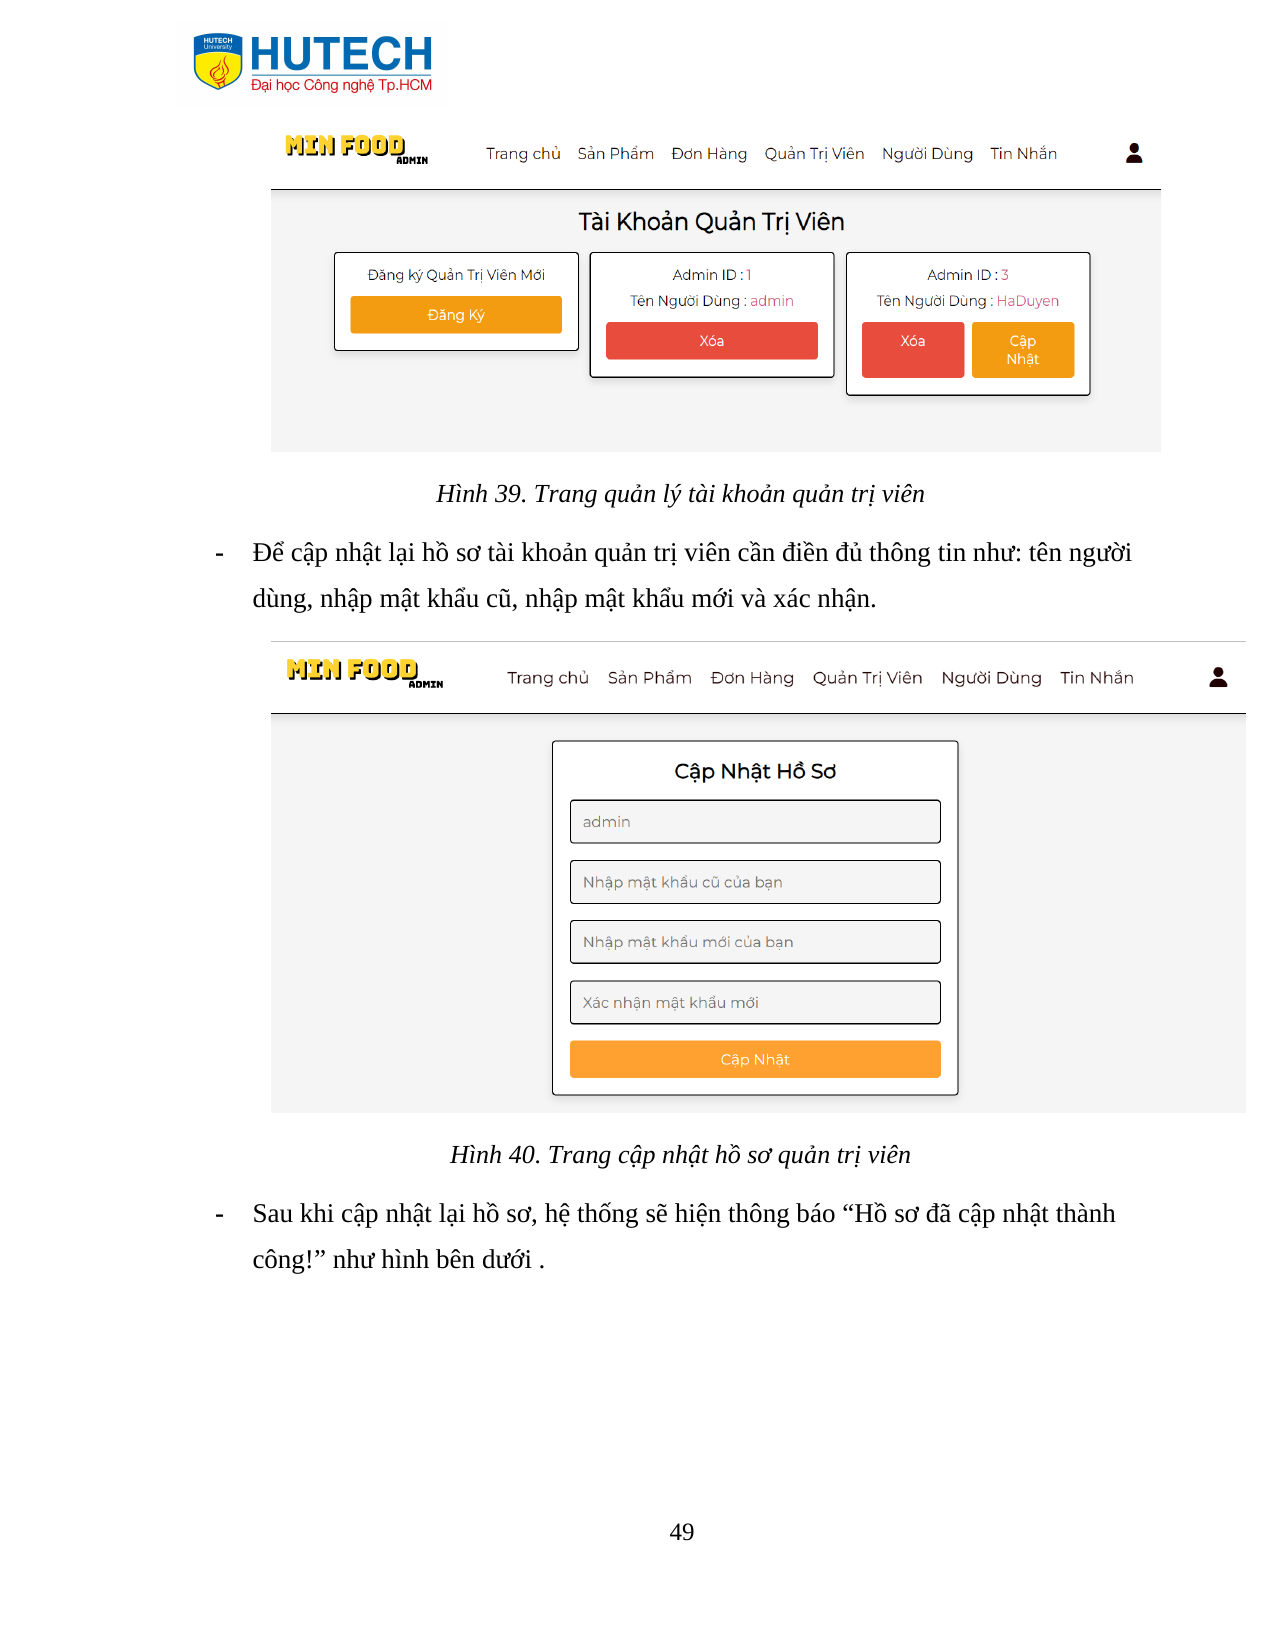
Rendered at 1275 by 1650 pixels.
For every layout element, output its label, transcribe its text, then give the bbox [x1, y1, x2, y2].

picture [177, 19, 448, 107]
text Hình 39. Trang quản lý tài khoản quản trị viên [177, 478, 1186, 508]
picture [271, 641, 1246, 1113]
text Hình 40. Trang cập nhật hồ sơ quản trị viên [177, 1139, 1186, 1169]
picture [271, 118, 1162, 452]
list Sau khi cập nhật lại hồ sơ, hệ thống sẽ hiện thông báo “Hồ sơ đã cập nhật thành công!” như hình bên dưới . [215, 1197, 1186, 1275]
list Để cập nhật lại hồ sơ tài khoản quản trị viên cần điền đủ thông tin như: tên người dùng, nhập mật khẩu cũ, nhập mật khẩu mới và xác nhận. [215, 536, 1186, 614]
